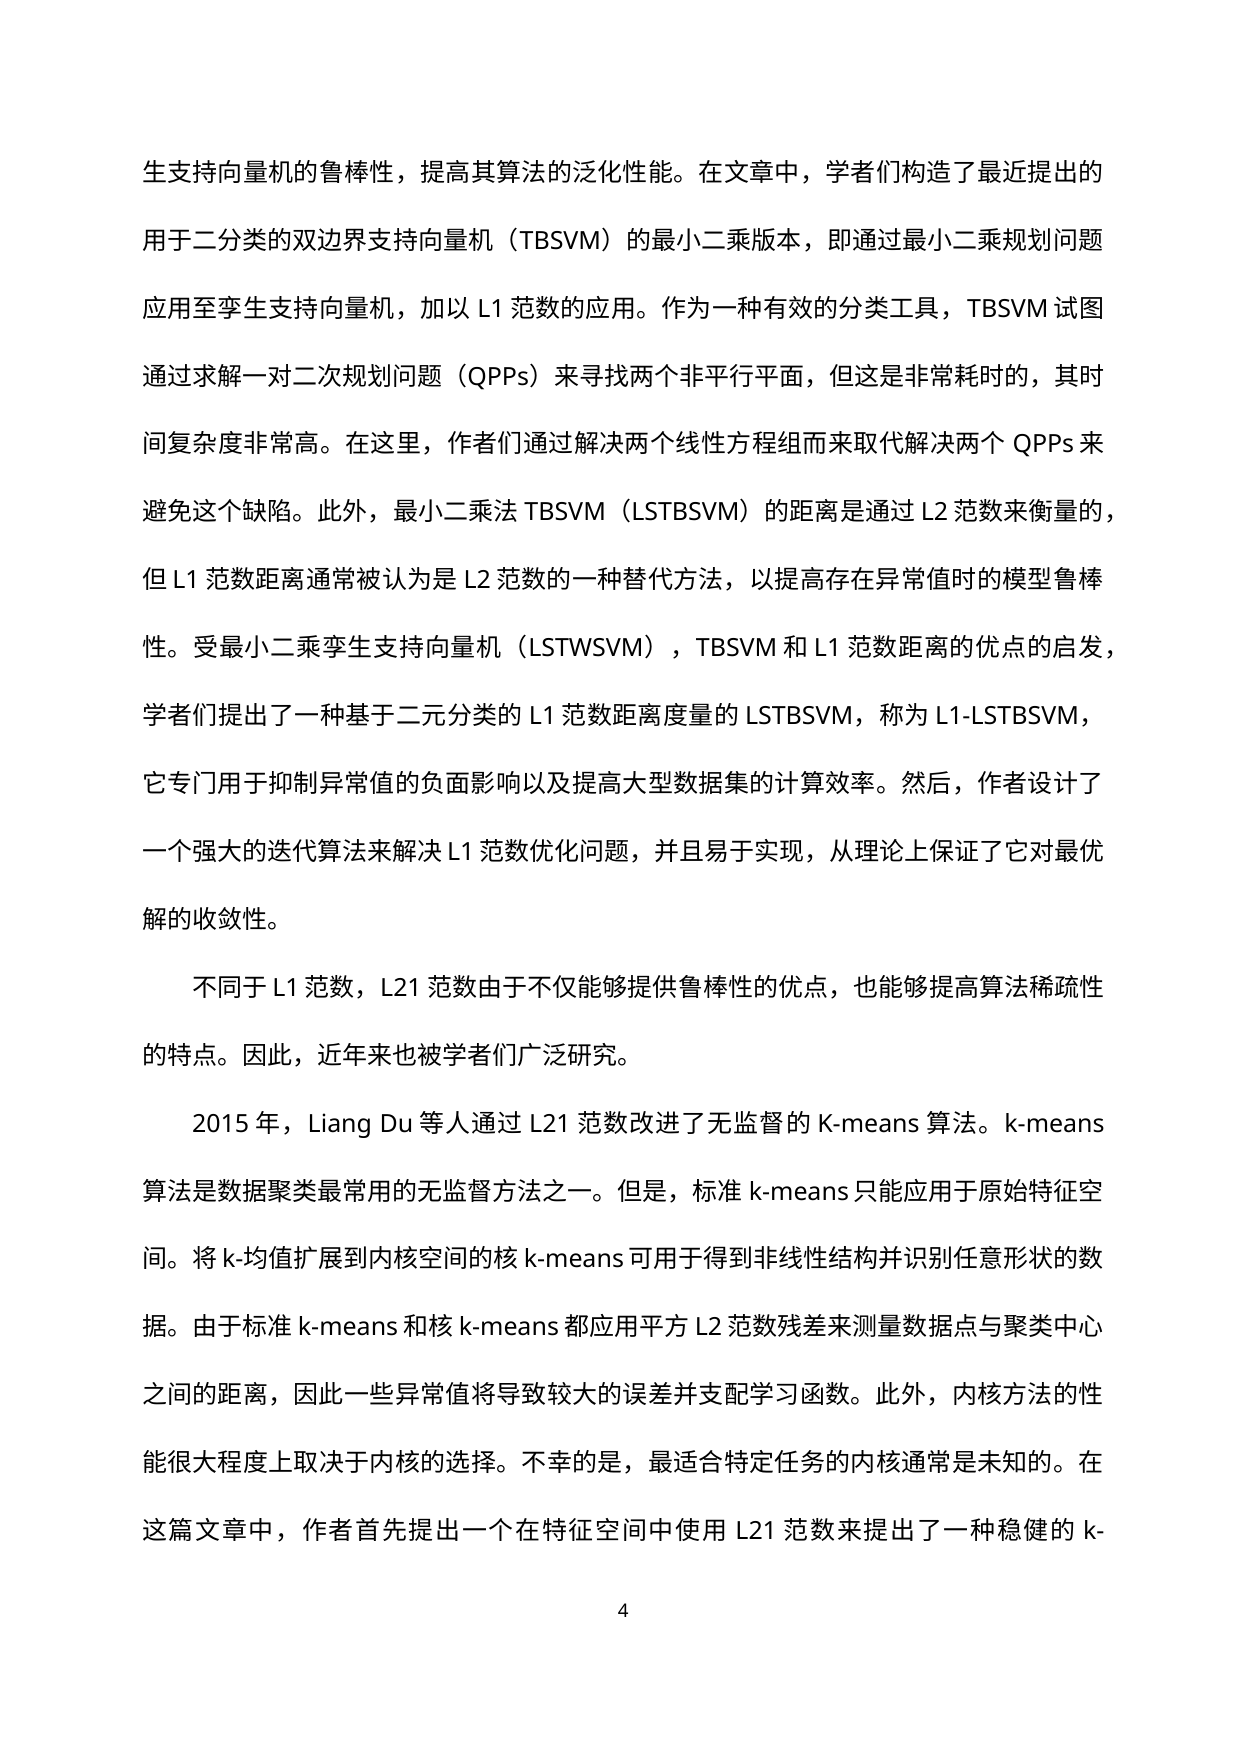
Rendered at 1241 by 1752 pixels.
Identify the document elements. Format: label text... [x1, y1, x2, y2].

text 不同于L1范数，L21范数由于不仅能够提供鲁棒性的优点，也能够提高算法稀疏性的特点。因此，近年来也被学者们广泛研究。 [142, 951, 1104, 1087]
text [142, 1087, 1104, 1563]
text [142, 136, 1104, 951]
